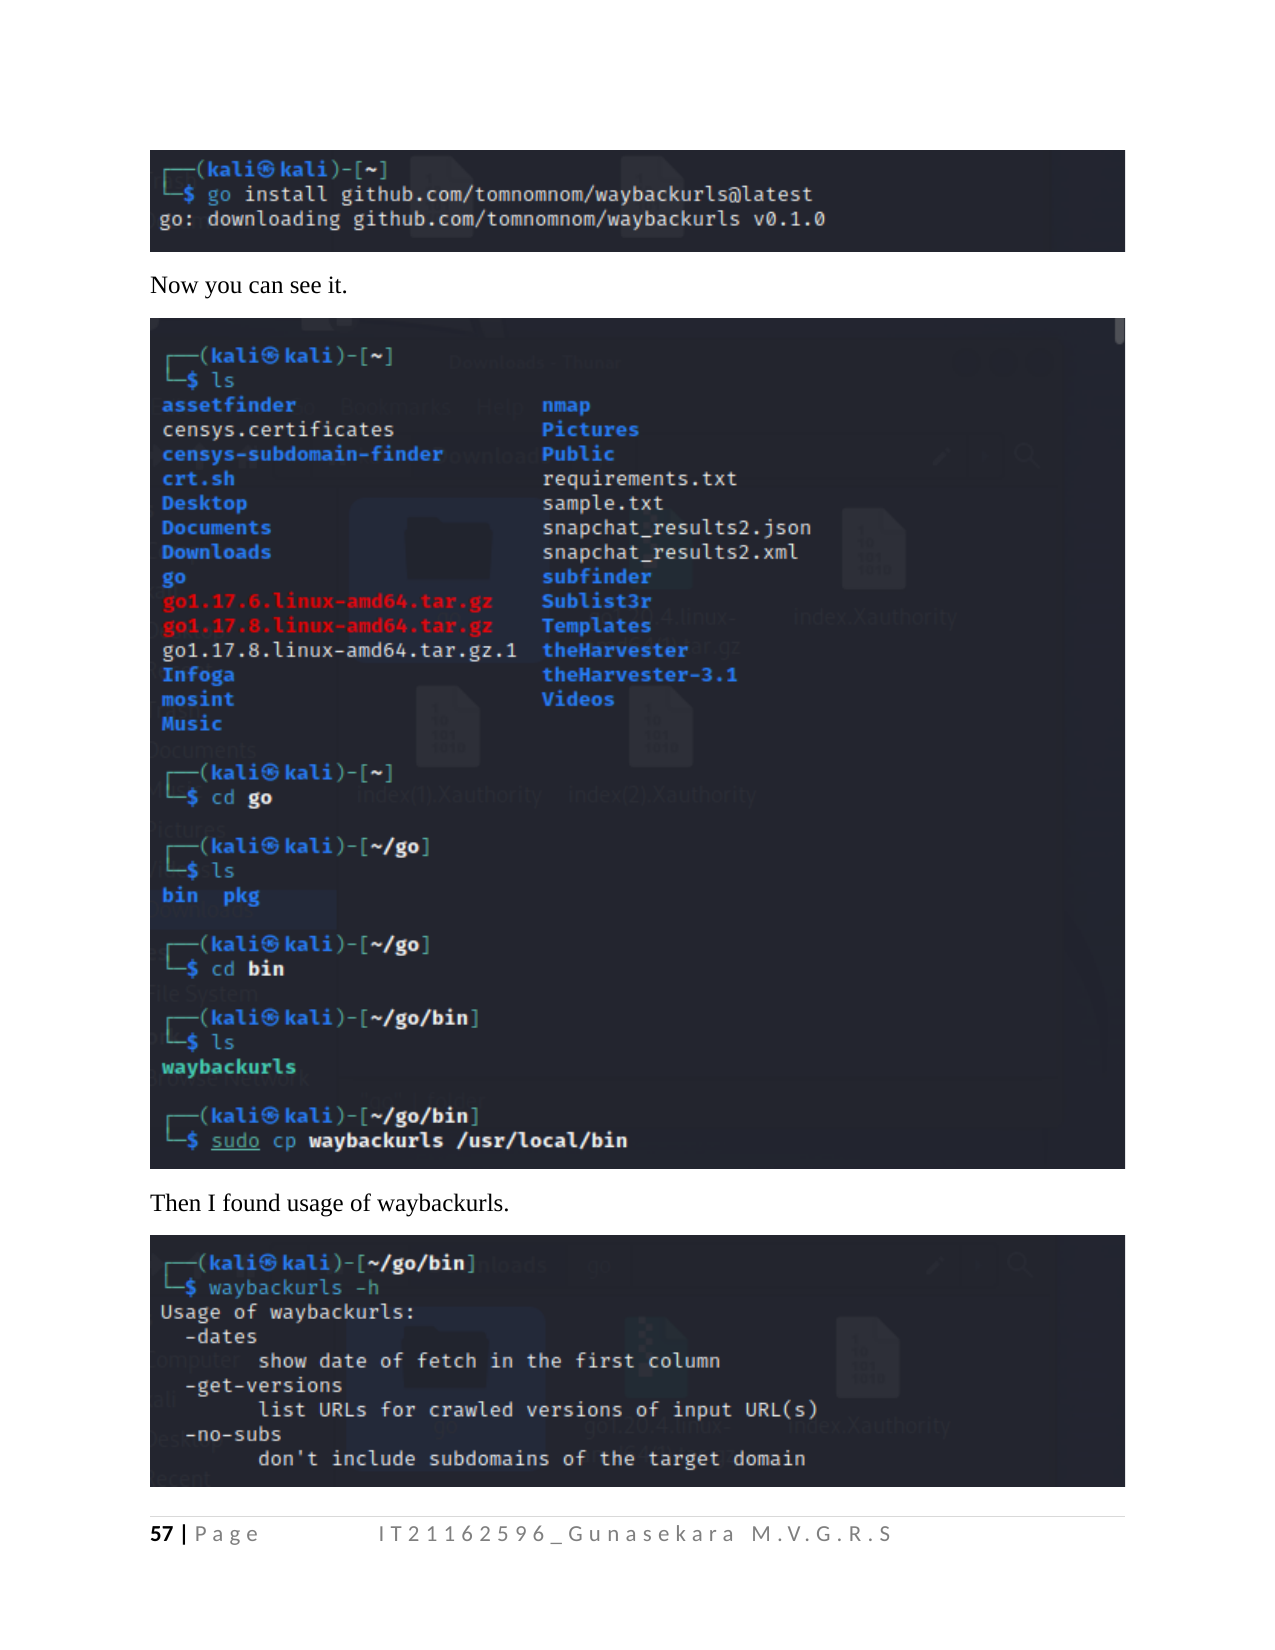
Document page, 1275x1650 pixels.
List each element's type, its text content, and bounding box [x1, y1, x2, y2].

picture [150, 318, 1125, 1169]
picture [150, 150, 1125, 252]
picture [150, 1235, 1125, 1487]
text Then I found usage of waybackurls. [150, 1188, 1125, 1217]
text Now you can see it. [150, 270, 1125, 299]
